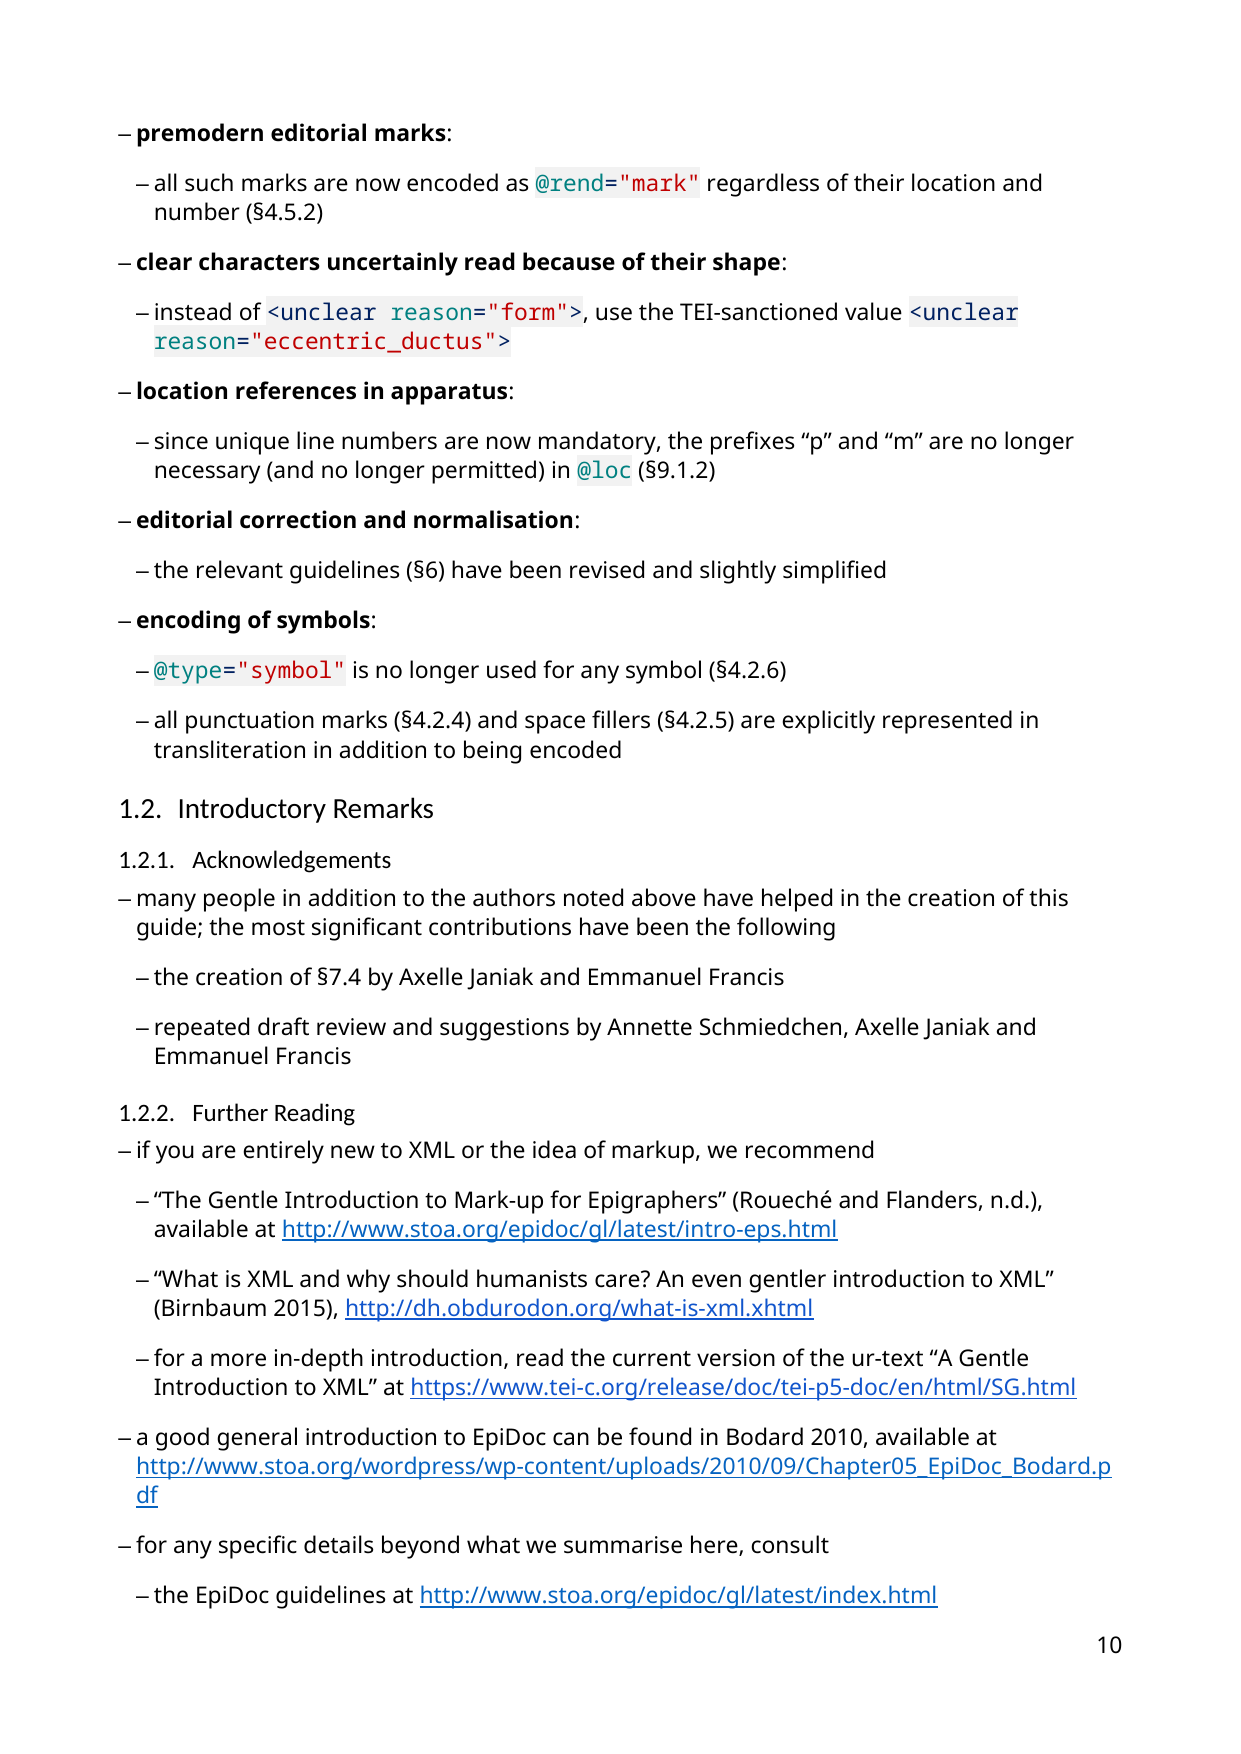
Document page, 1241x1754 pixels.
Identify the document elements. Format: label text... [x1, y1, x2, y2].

list the EpiDoc guidelines at http://www.stoa.org/epidoc/gl/latest/index.html [136, 1581, 1122, 1610]
subtitle Introductory Remarks [118, 789, 1122, 826]
list @type="symbol" is no longer used for any symbol (§4.2.6) [346, 656, 1122, 685]
list editorial correction and normalisation: [118, 506, 1122, 535]
list a good general introduction to EpiDoc can be found in Bodard 2010, available at http://www.stoa.org/wordpress/wp-content/uploads/2010/09/Chapter05_EpiDoc_Bodard.pdf [118, 1422, 1122, 1510]
list location references in apparatus: [118, 376, 1122, 406]
list if you are entirely new to XML or the idea of markup, we recommend [118, 1135, 1122, 1164]
list the relevant guidelines (§6) have been revised and slightly simplified [136, 556, 1122, 585]
list clear characters uncertainly read because of their shape: [118, 247, 1122, 276]
list instead of <unclear reason="form">, use the TEI-sanctioned value <unclear reason="eccentric_ductus"> [511, 297, 1122, 356]
list “The Gentle Introduction to Mark-up for Epigraphers” (Roueché and Flanders, n.d.), available at http://www.stoa.org/epidoc/gl/latest/intro-eps.html [136, 1185, 1122, 1243]
list the creation of §7.4 by Axelle Janiak and Emmanuel Francis [136, 962, 1122, 991]
list encoding of symbols: [118, 606, 1122, 635]
list “What is XML and why should humanists care? An even gentler introduction to XML” (Birnbaum 2015), http://dh.obdurodon.org/what-is-xml.xhtml [136, 1264, 1122, 1322]
list premodern editorial marks: [118, 118, 1122, 147]
list many people in addition to the authors noted above have helped in the creation of this guide; the most significant contributions have been the following [118, 883, 1122, 941]
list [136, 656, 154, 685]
list instead of <unclear reason="form">, use the TEI-sanctioned value <unclear reason="eccentric_ductus"> [136, 297, 266, 356]
list repeated draft review and suggestions by Annette Schmiedchen, Axelle Janiak and Emmanuel Francis [136, 1012, 1122, 1070]
list all punctuation marks (§4.2.4) and space fillers (§4.2.5) are explicitly represented in transliteration in addition to being encoded [136, 706, 1122, 764]
subtitle Further Reading [118, 1091, 1122, 1128]
list since unique line numbers are now mandatory, the prefixes “p” and “m” are no longer necessary (and no longer permitted) in @loc (§9.1.2) [136, 426, 1122, 485]
list for any specific details beyond what we summarise here, consult [118, 1531, 1122, 1560]
list all such marks are now encoded as @rend="mark" regardless of their location and number (§4.5.2) [136, 168, 1122, 226]
subtitle Acknowledgements [118, 839, 1122, 876]
list for a more in-depth introduction, read the current version of the ur-text “A Gentle Introduction to XML” at https://www.tei-c.org/release/doc/tei-p5-doc/en/html/SG.html [136, 1343, 1122, 1401]
